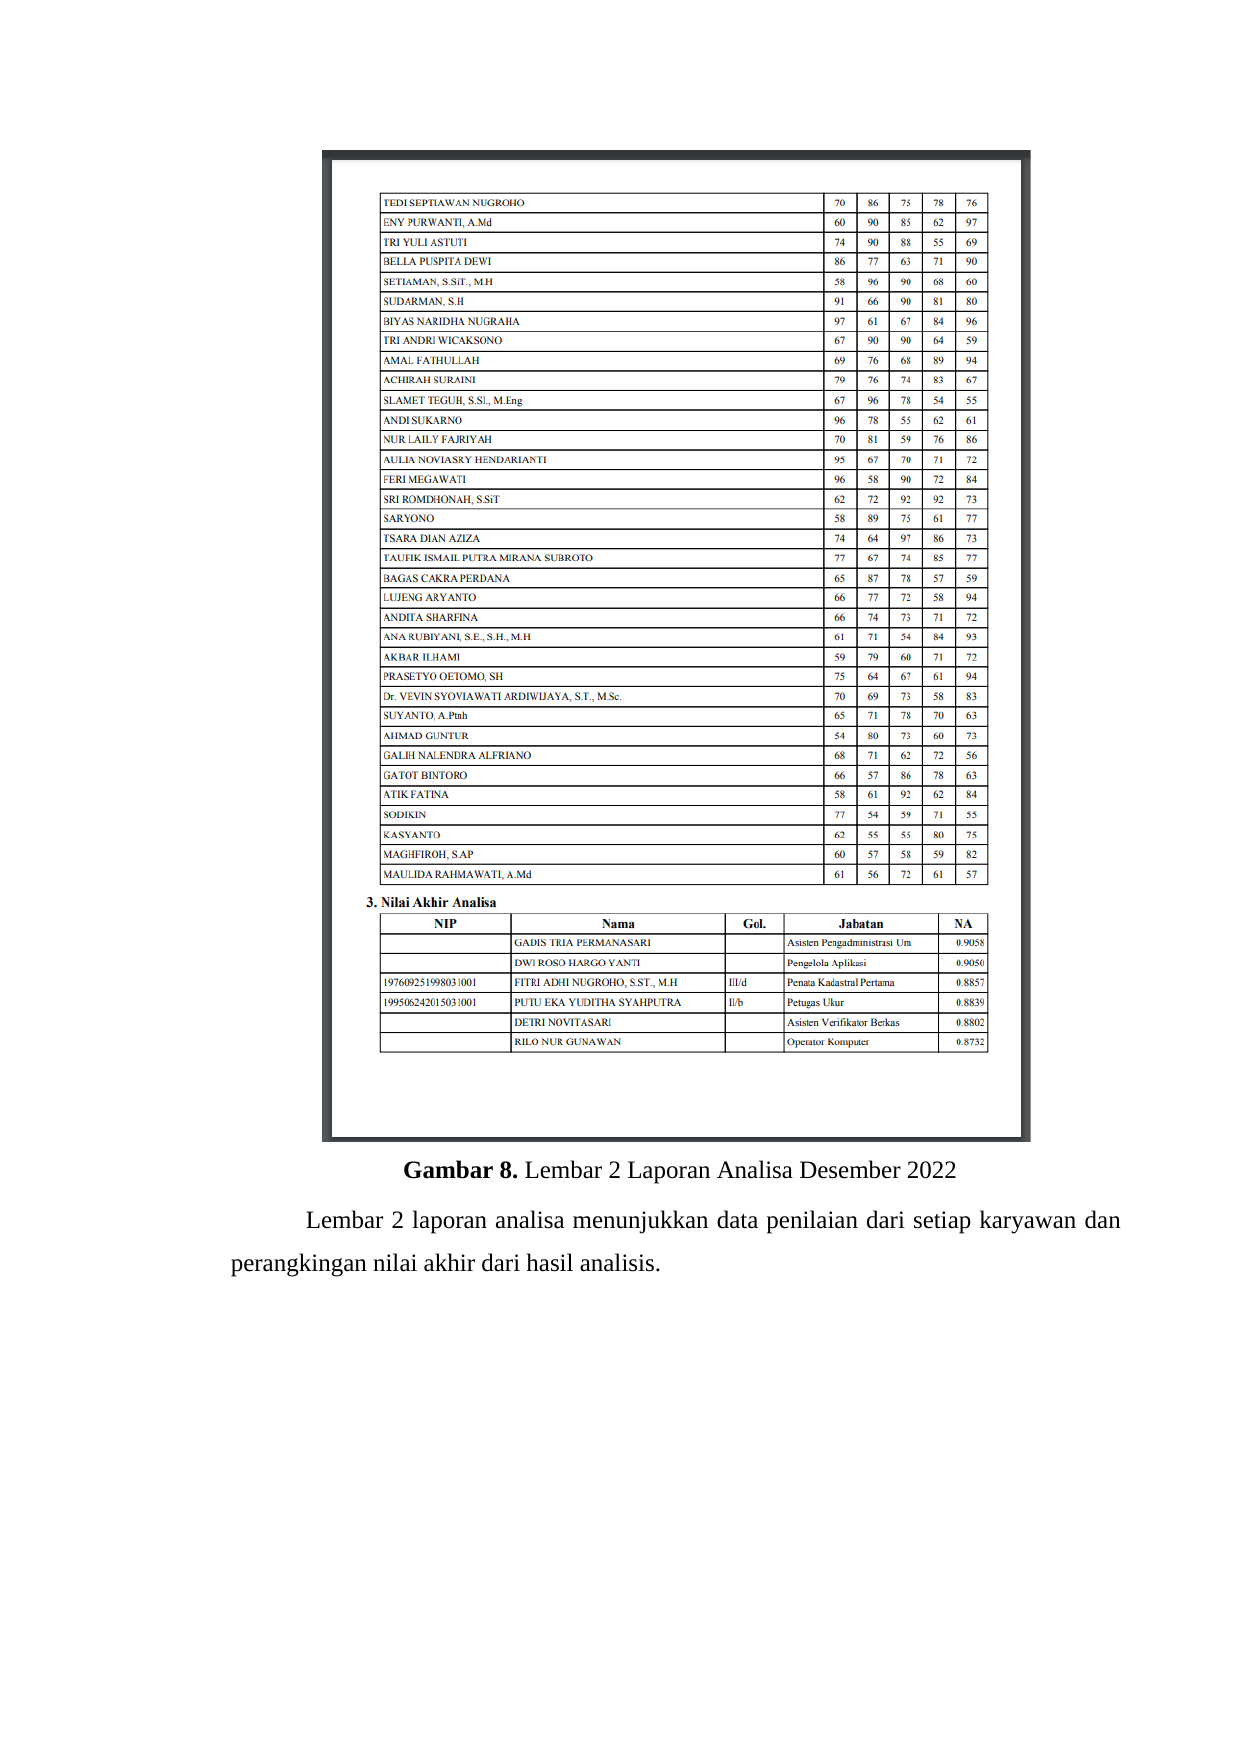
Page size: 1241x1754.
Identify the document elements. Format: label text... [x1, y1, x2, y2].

list Lembar 2 laporan analisa menunjukkan data penilaian dari setiap karyawan dan perangkingan nilai akhir dari hasil analisis. [231, 1205, 1122, 1277]
picture [322, 150, 1031, 1142]
